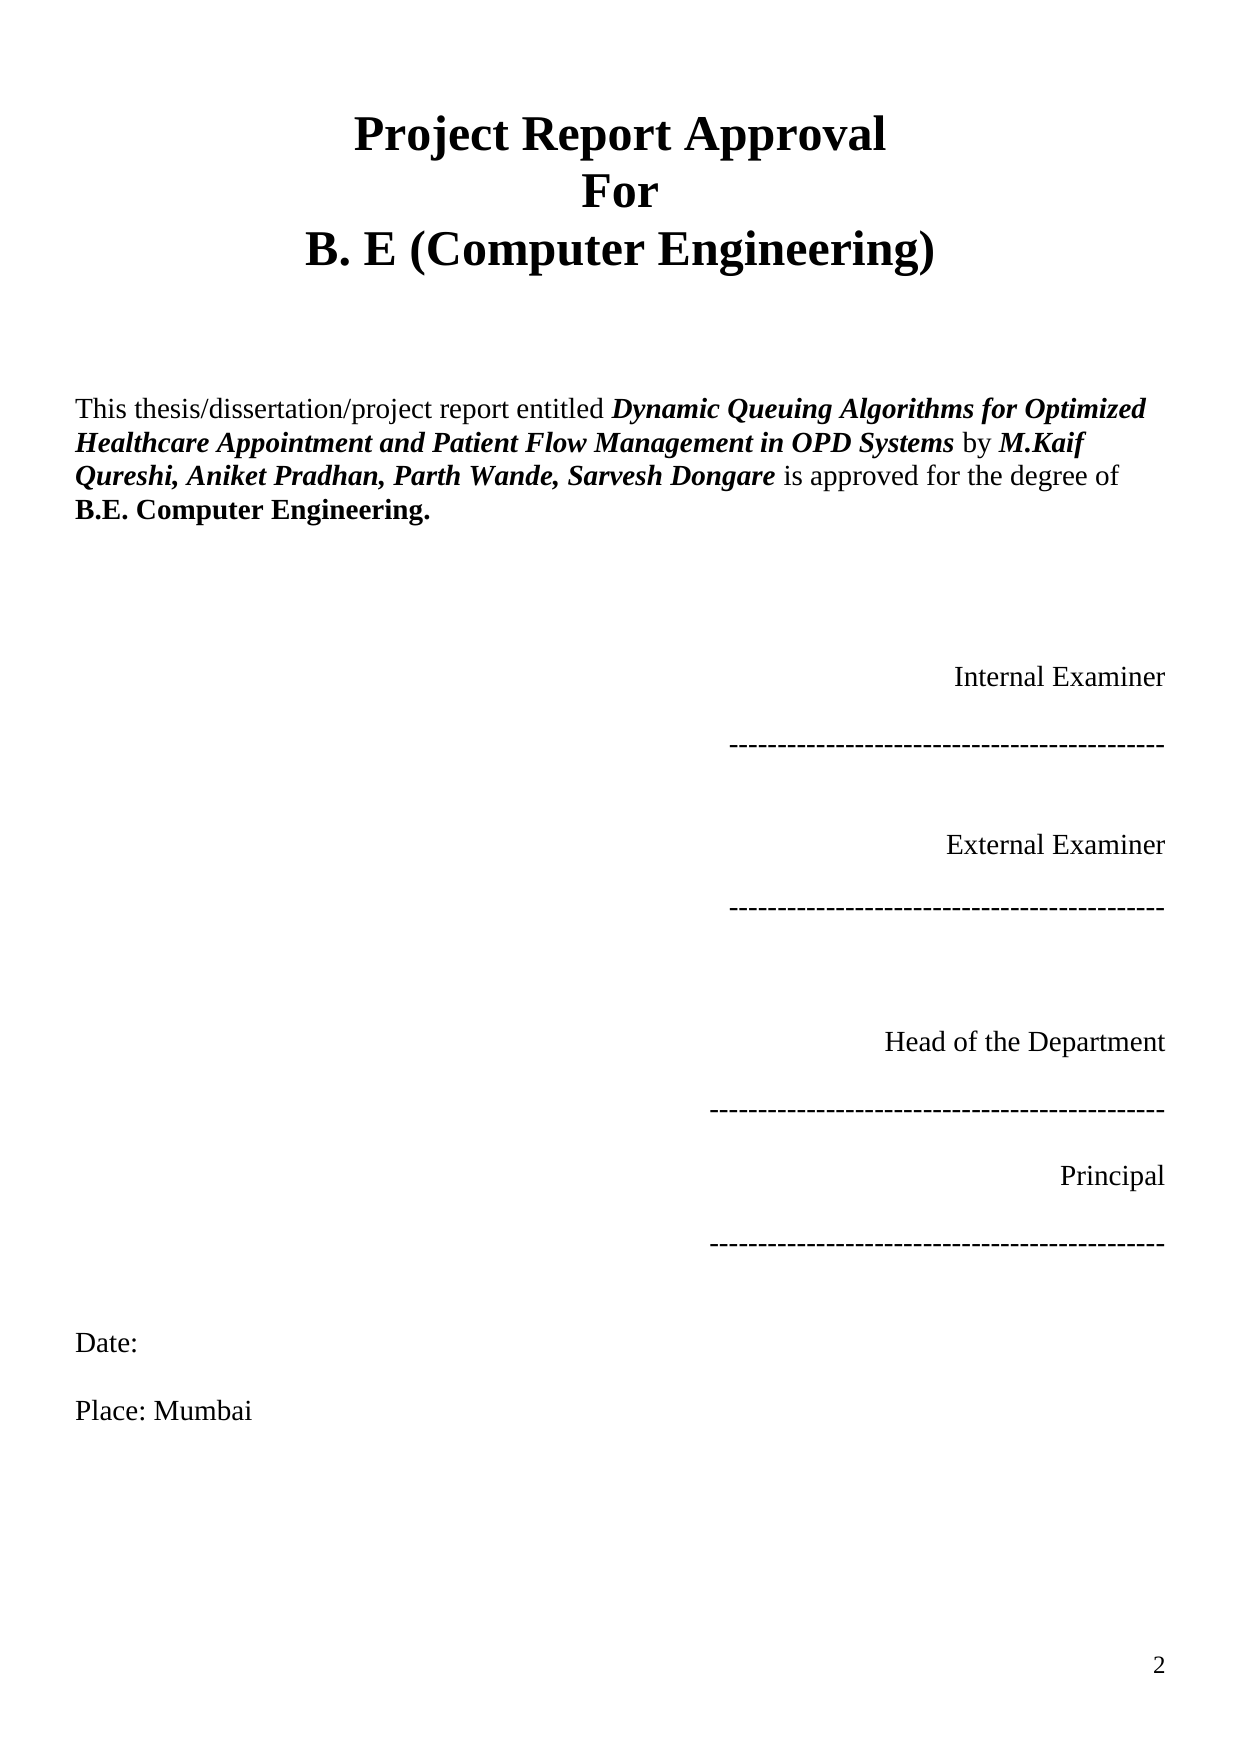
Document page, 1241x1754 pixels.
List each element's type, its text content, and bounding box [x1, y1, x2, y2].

text This thesis/dissertation/project report entitled Dynamic Queuing Algorithms for Optimized Healthcare Appointment and Patient Flow Management in OPD Systems by M.Kaif Qureshi, Aniket Pradhan, Parth Wande, Sarvesh Dongare is approved for the degree of B.E. Computer Engineering. [75, 391, 1165, 525]
text Principal [75, 1158, 1165, 1191]
text External Examiner [75, 827, 1165, 861]
text Date: [75, 1326, 1165, 1359]
text --------------------------------------------- [75, 889, 1165, 923]
text B. E (Computer Engineering) [75, 219, 1165, 276]
text Place: Mumbai [75, 1393, 1165, 1426]
text --------------------------------------------- [75, 727, 1165, 760]
text Head of the Department [75, 1024, 1165, 1057]
text ----------------------------------------------- [75, 1225, 1165, 1258]
text For [75, 161, 1165, 219]
text Internal Examiner [75, 659, 1165, 693]
text Project Report Approval [75, 104, 1165, 161]
text ----------------------------------------------- [75, 1091, 1165, 1124]
